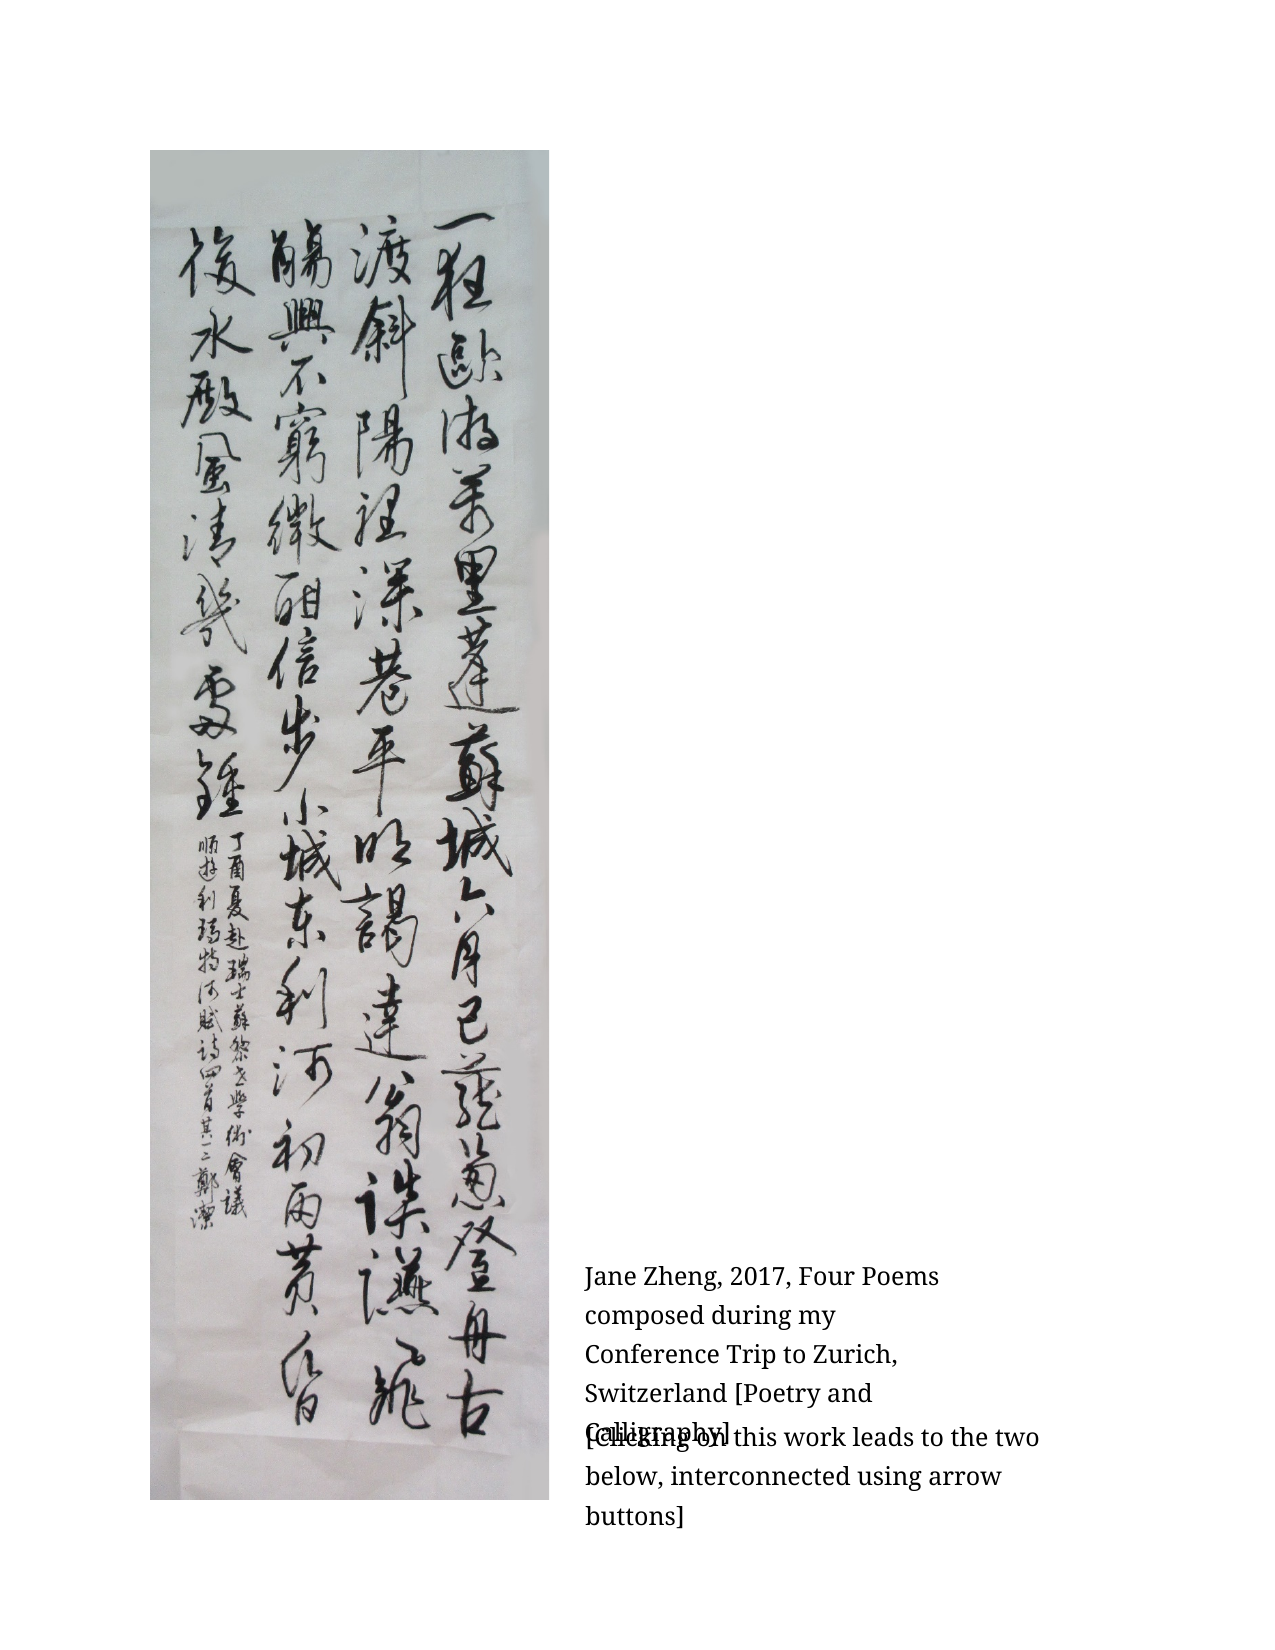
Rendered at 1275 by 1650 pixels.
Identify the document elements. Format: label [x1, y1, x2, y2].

picture [150, 150, 550, 1500]
